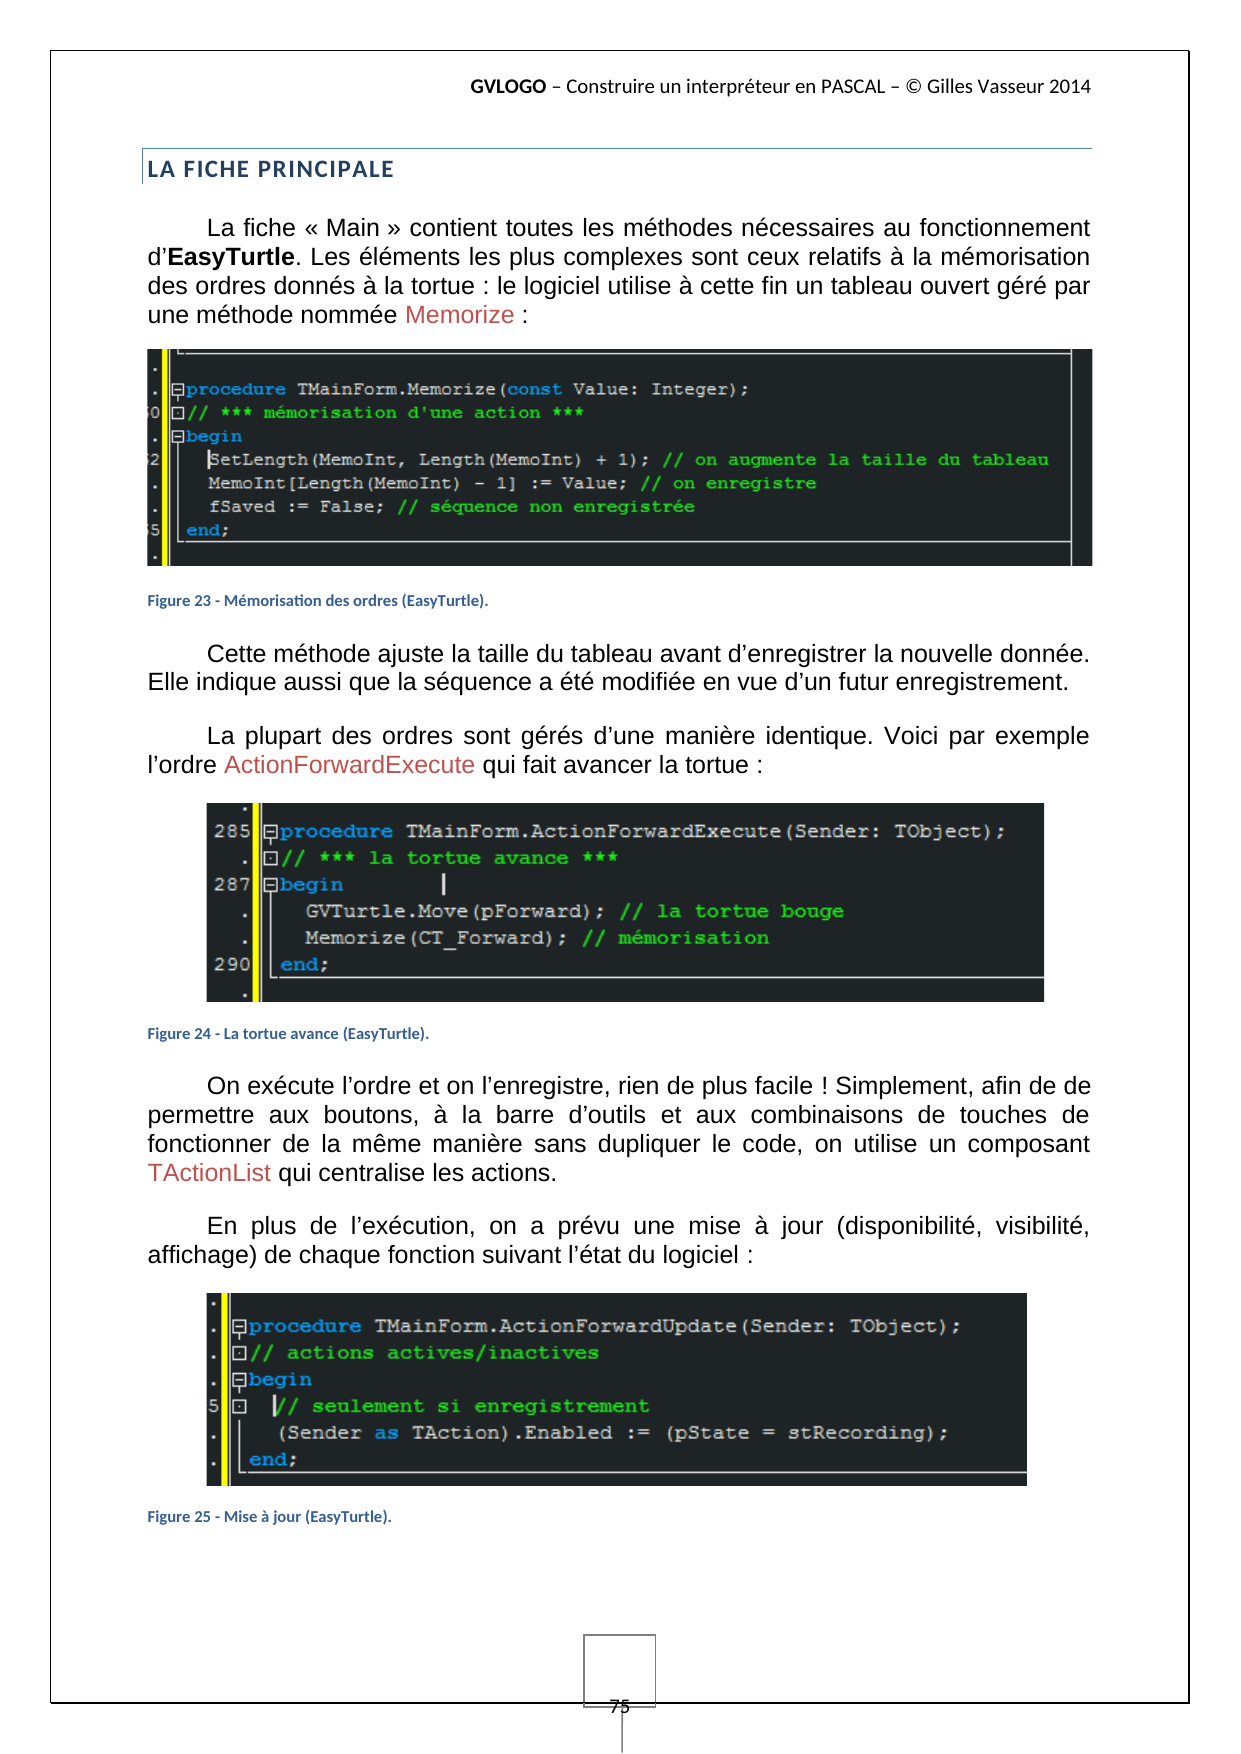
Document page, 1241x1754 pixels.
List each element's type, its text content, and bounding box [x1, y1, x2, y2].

text Cette méthode ajuste la taille du tableau avant d’enregistrer la nouvelle donnée. Elle indique aussi que la séquence a été modifiée en vue d’un futur enregistrement. [147, 639, 1092, 696]
picture [147, 349, 1093, 566]
picture [206, 1293, 1027, 1486]
picture [206, 803, 1045, 1002]
text En plus de l’exécution, on a prévu une mise à jour (disponibilité, visibilité, affichage) de chaque fonction suivant l’état du logiciel : [147, 1211, 1092, 1269]
text La fiche « Main » contient toutes les méthodes nécessaires au fonctionnement d’EasyTurtle. Les éléments les plus complexes sont ceux relatifs à la mémorisation des ordres donnés à la tortue : le logiciel utilise à cette fin un tableau ouvert géré par une méthode nommée Memorize : [147, 213, 1092, 328]
text La plupart des ordres sont gérés d’une manière identique. Voici par exemple l’ordre ActionForwardExecute qui fait avancer la tortue : [147, 721, 1092, 779]
subtitle La fiche principale [143, 149, 1092, 184]
text On exécute l’ordre et on l’enregistre, rien de plus facile ! Simplement, afin de de permettre aux boutons, à la barre d’outils et aux combinaisons de touches de fonctionner de la même manière sans dupliquer le code, on utilise un composant TActionList qui centralise les actions. [147, 1071, 1092, 1186]
